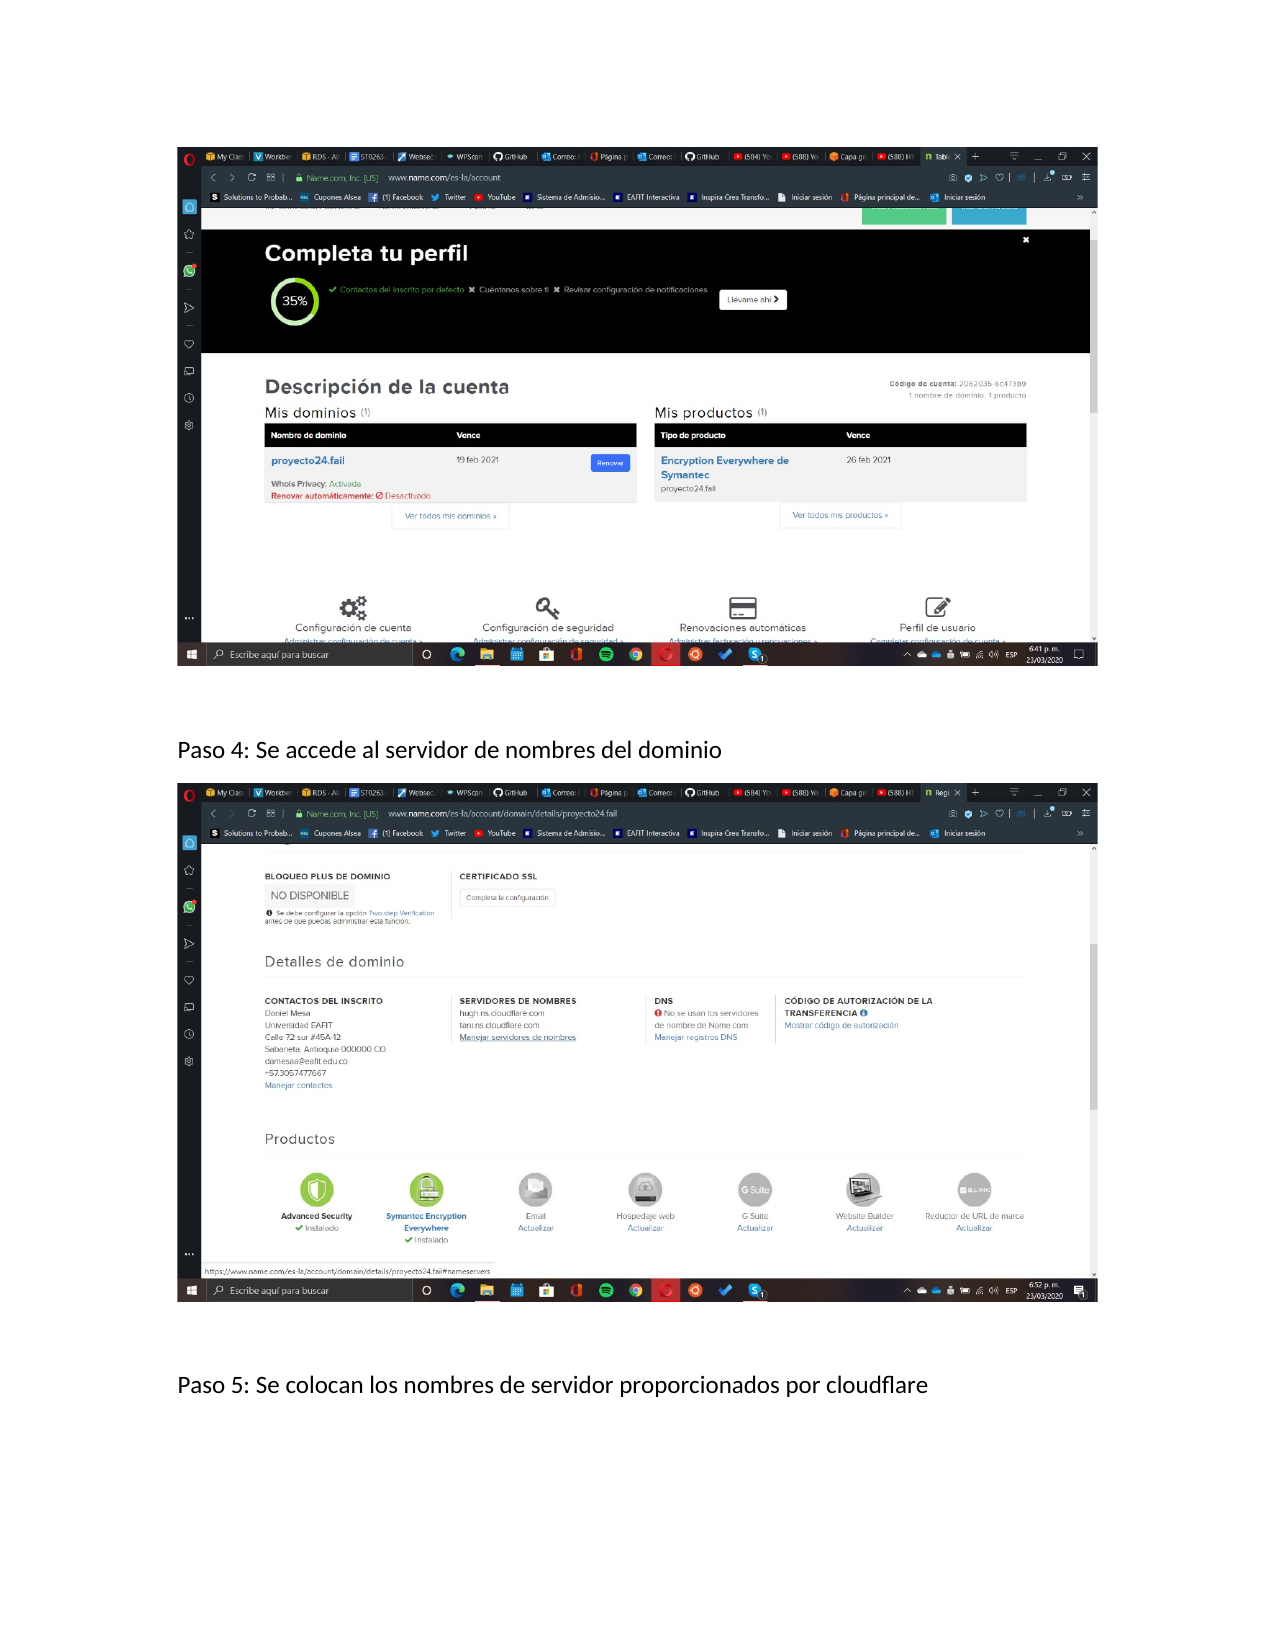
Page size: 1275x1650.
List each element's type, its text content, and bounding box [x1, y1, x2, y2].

text Paso 4: Se accede al servidor de nombres del dominio [177, 734, 1098, 764]
picture [177, 783, 1098, 1302]
picture [177, 147, 1098, 666]
text Paso 5: Se colocan los nombres de servidor proporcionados por cloudflare [177, 1370, 1098, 1400]
